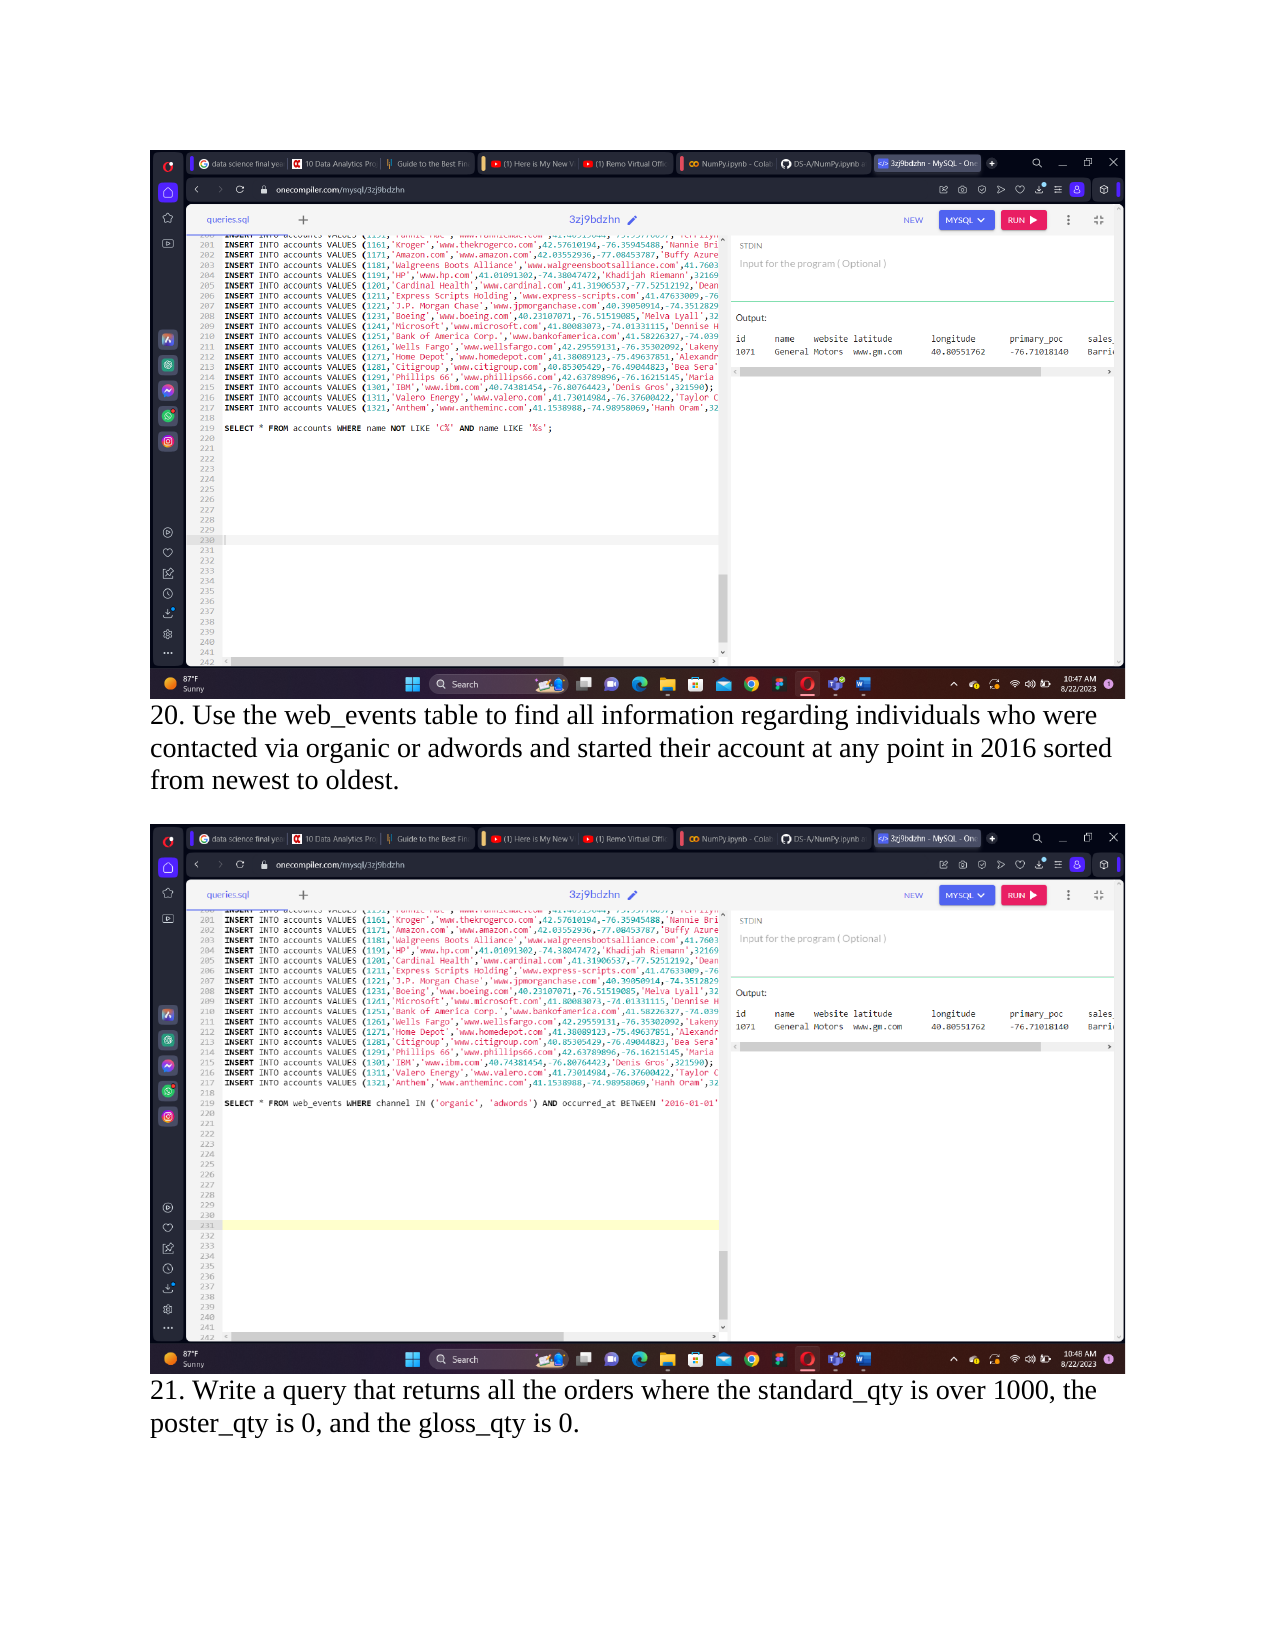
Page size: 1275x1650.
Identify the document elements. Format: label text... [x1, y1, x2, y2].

text 21. Write a query that returns all the orders where the standard_qty is over 1000, the poster_qty is 0, and the gloss_qty is 0. [150, 1374, 1125, 1438]
text 20. Use the web_events table to find all information regarding individuals who were contacted via organic or adwords and started their account at any point in 2016 sorted from newest to oldest. [150, 699, 1125, 796]
picture [150, 824, 1125, 1374]
picture [150, 150, 1125, 699]
